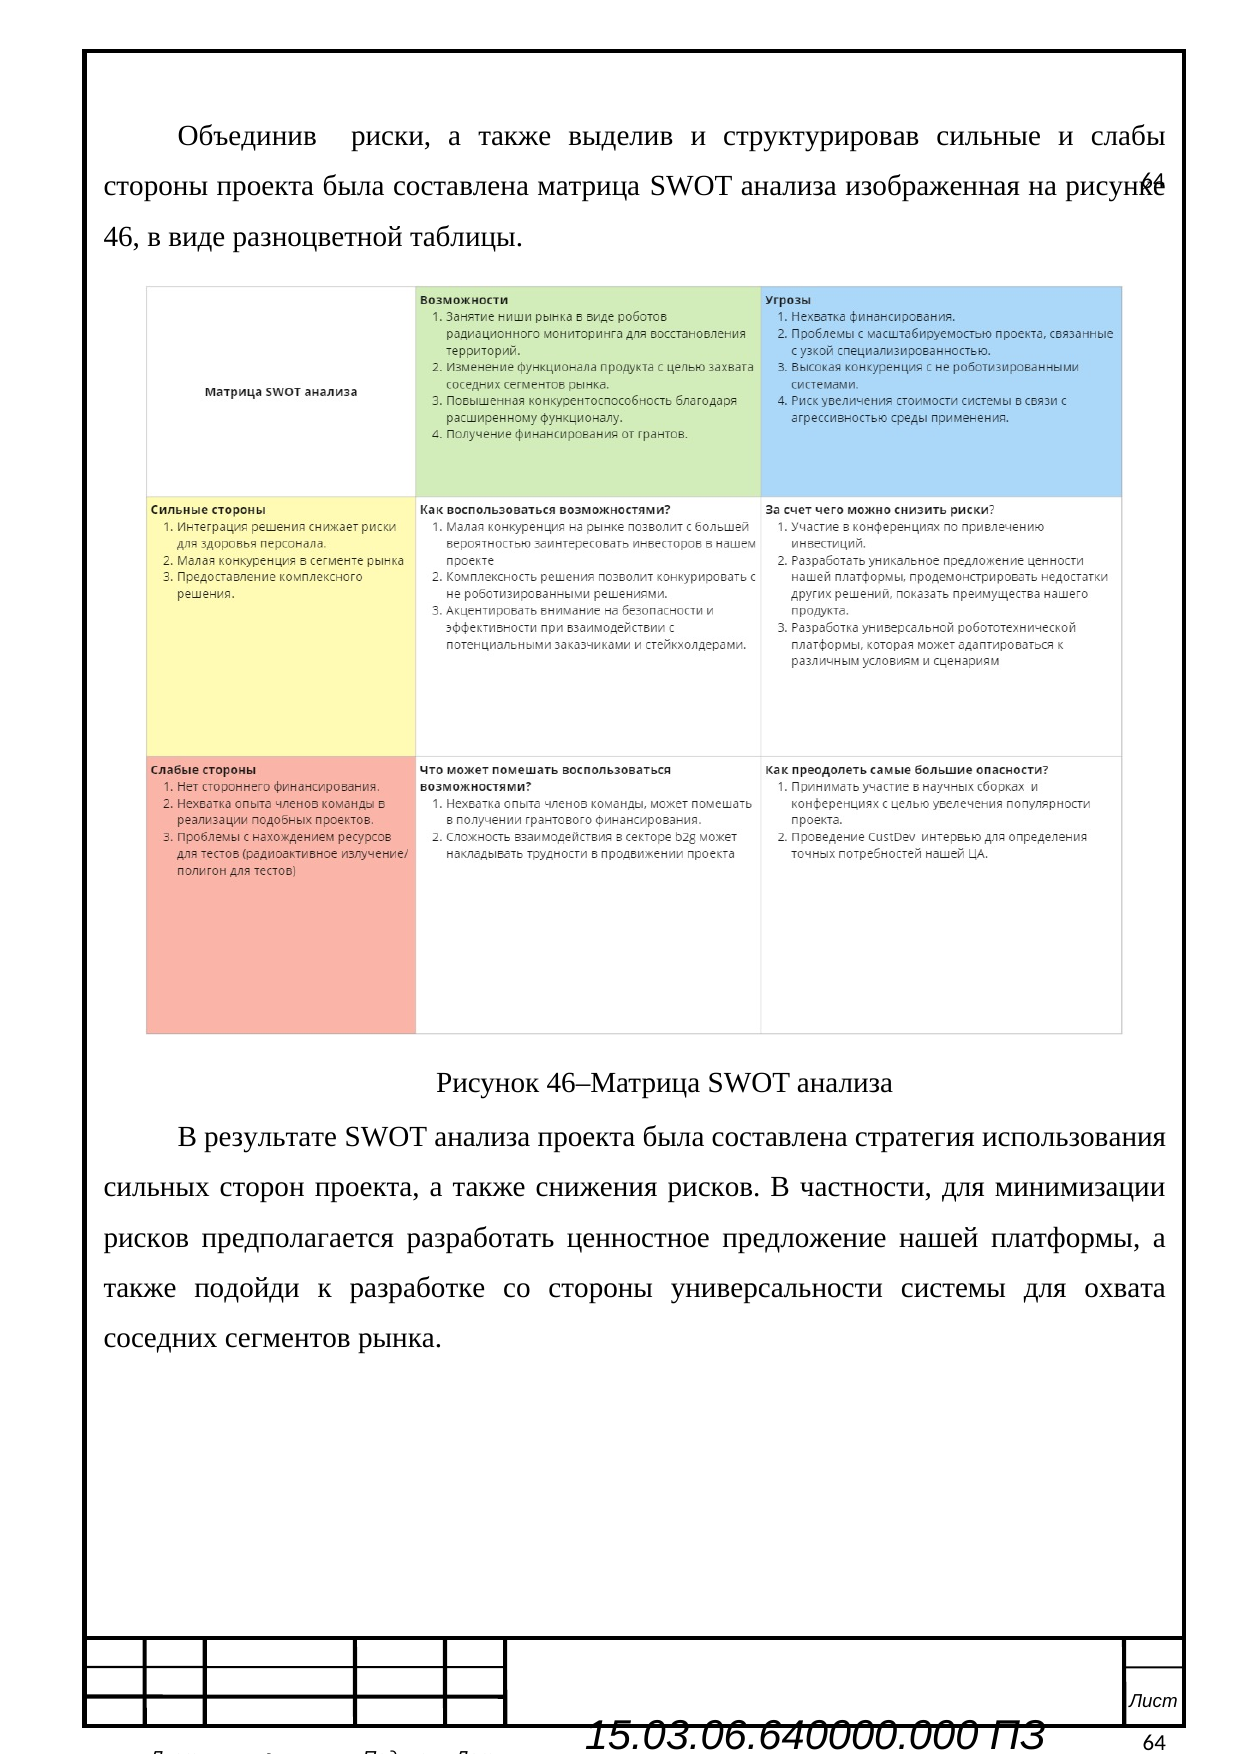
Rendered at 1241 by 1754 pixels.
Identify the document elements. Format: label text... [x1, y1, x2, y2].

text В результате SWOT анализа проекта была составлена стратегия использования сильных сторон проекта, а также снижения рисков. В частности, для минимизации рисков предполагается разработать ценностное предложение нашей платформы, а также подойди к разработке со стороны универсальности системы для охвата соседних сегментов рынка. [103, 1119, 1166, 1354]
picture [145, 285, 1125, 1035]
text Рисунок 46–Матрица SWOT анализа [177, 1065, 1152, 1098]
text Объединив риски, а также выделив и структурировав сильные и слабы стороны проекта была составлена матрица SWOT анализа изображенная на рисунке 46, в виде разноцветной таблицы. [103, 118, 1166, 252]
